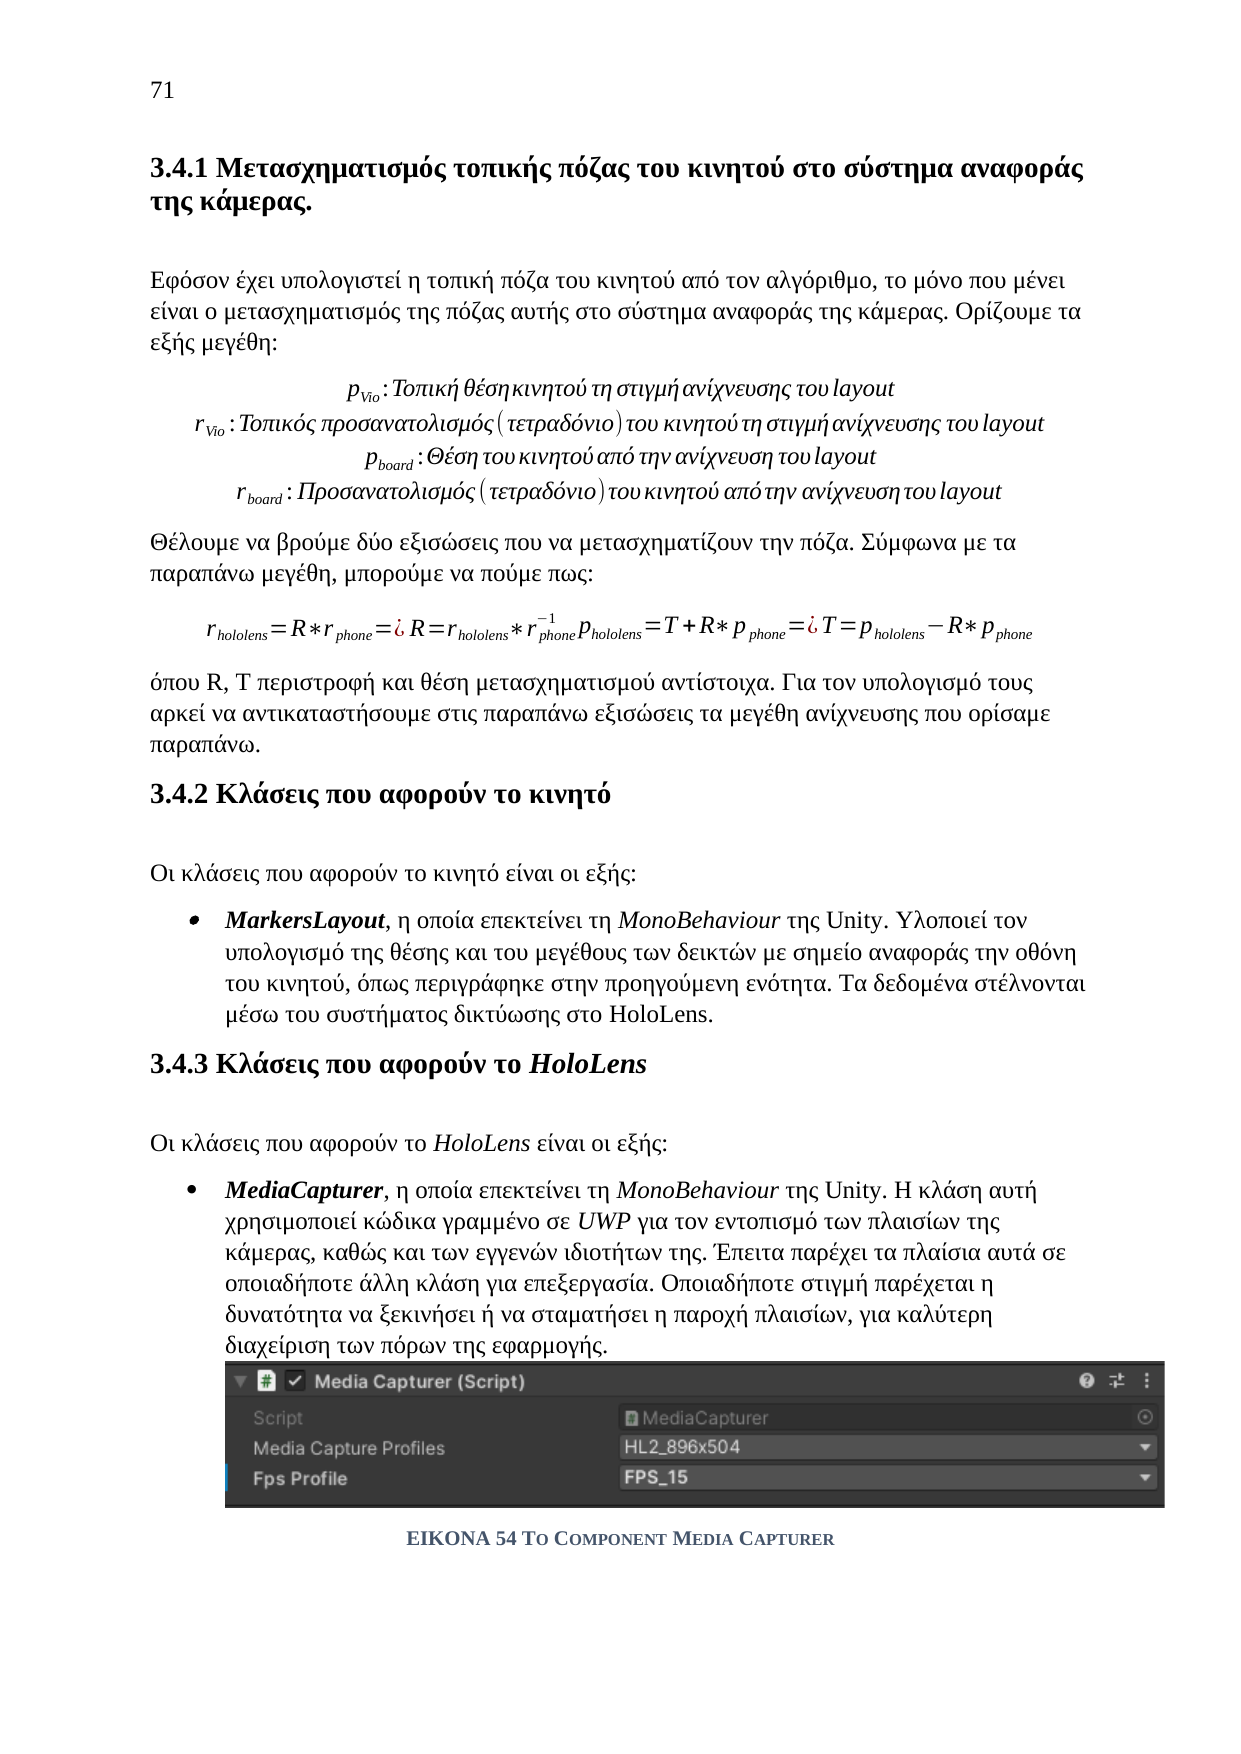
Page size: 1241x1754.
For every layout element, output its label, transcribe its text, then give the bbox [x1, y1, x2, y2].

subtitle 3.4.3 Κλάσεις που αφορούν το HoloLens [150, 1046, 1090, 1080]
text Θέλουμε να βρούμε δύο εξισώσεις που να μετασχηματίζουν την πόζα. Σύμφωνα με τα παραπάνω μεγέθη, μπορούμε να πούμε πως: [150, 527, 1090, 587]
subtitle 3.4.1 Μετασχηματισμός τοπικής πόζας του κινητού στο σύστημα αναφοράς της κάμερας. [150, 150, 1090, 217]
list MarkersLayout, η οποία επεκτείνει τη MonoBehaviour της Unity. Υλοποιεί τον υπολογισμό της θέσης και του μεγέθους των δεικτών με σημείο αναφοράς την οθόνη του κινητού, όπως περιγράφηκε στην προηγούμενη ενότητα. Τα δεδομένα στέλνονται μέσω του συστήματος δικτύωσης στο HoloLens. [187, 906, 1090, 1027]
picture [225, 1361, 1165, 1508]
text Οι κλάσεις που αφορούν το κινητό είναι οι εξής: [150, 858, 1090, 887]
text όπου R, T περιστροφή και θέση μετασχηματισμού αντίστοιχα. Για τον υπολογισμό τους αρκεί να αντικαταστήσουμε στις παραπάνω εξισώσεις τα μεγέθη ανίχνευσης που ορίσαμε παραπάνω. [150, 667, 1090, 758]
text Εφόσον έχει υπολογιστεί η τοπική πόζα του κινητού από τον αλγόριθμο, το μόνο που μένει είναι ο μετασχηματισμός της πόζας αυτής στο σύστημα αναφοράς της κάμερας. Ορίζουμε τα εξής μεγέθη: [150, 265, 1090, 356]
text Οι κλάσεις που αφορούν το HoloLens είναι οι εξής: [150, 1128, 1090, 1156]
subtitle 3.4.2 Κλάσεις που αφορούν το κινητό [150, 777, 1090, 810]
text ΕΙΚΟΝΑ 54 Το Component Media Capturer [150, 1526, 1090, 1550]
